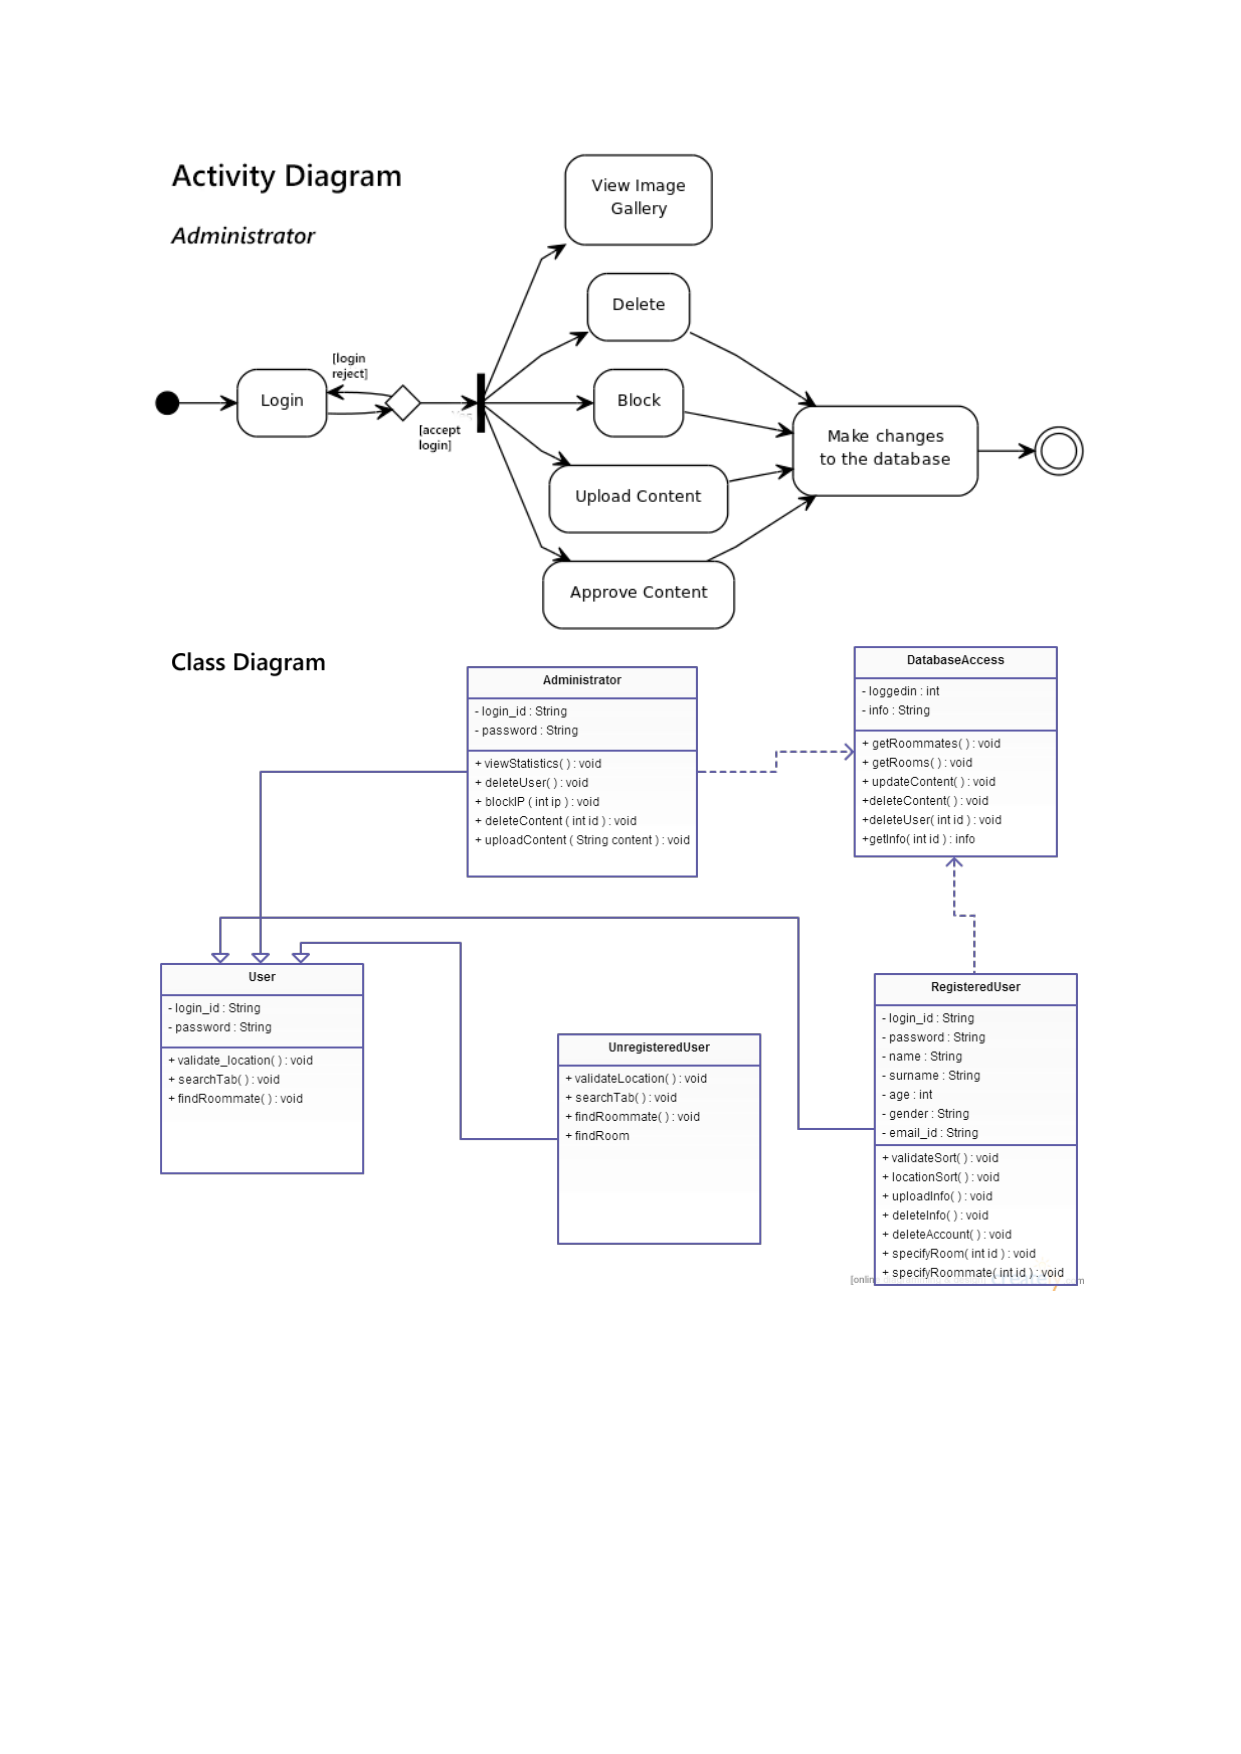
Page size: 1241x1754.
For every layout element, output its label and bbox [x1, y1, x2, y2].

picture [150, 636, 1090, 1295]
picture [150, 149, 1090, 635]
